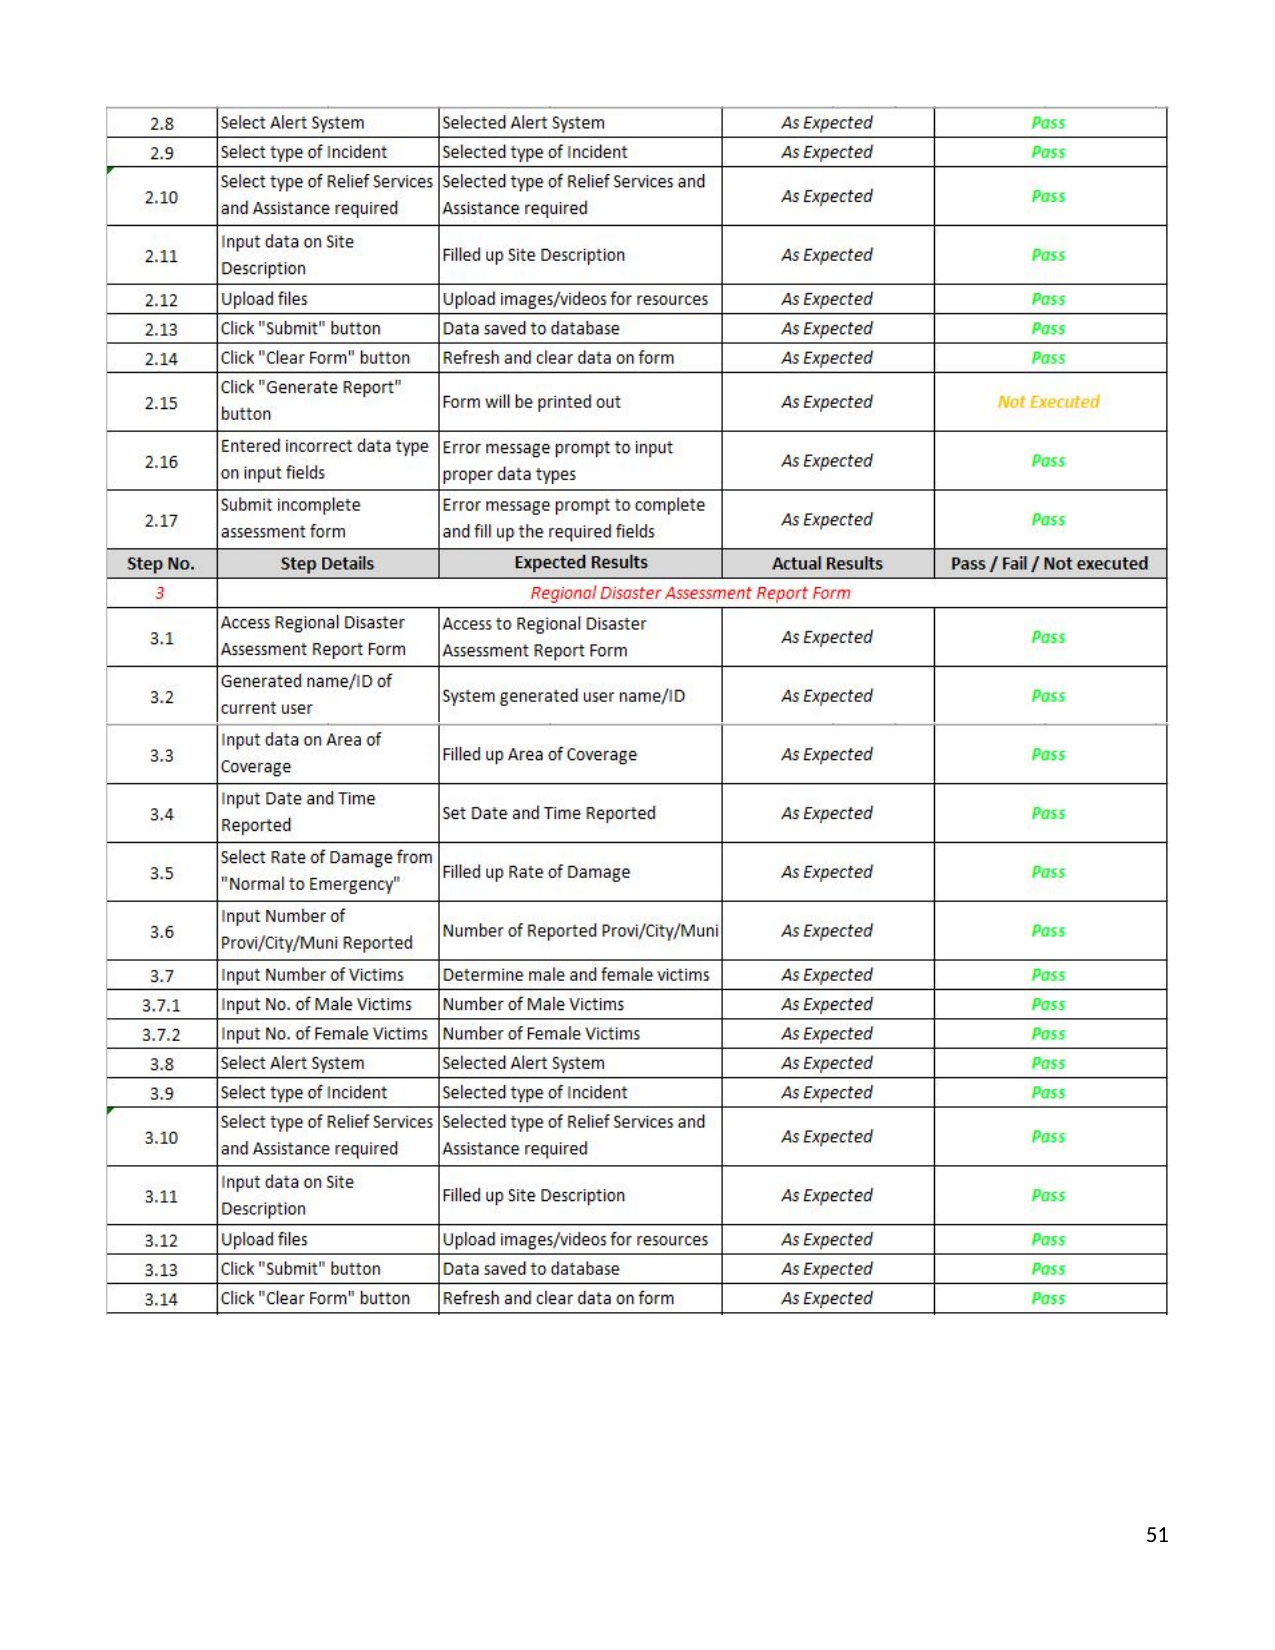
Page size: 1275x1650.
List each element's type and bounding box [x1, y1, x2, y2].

picture [106, 106, 1169, 722]
picture [106, 723, 1169, 1315]
